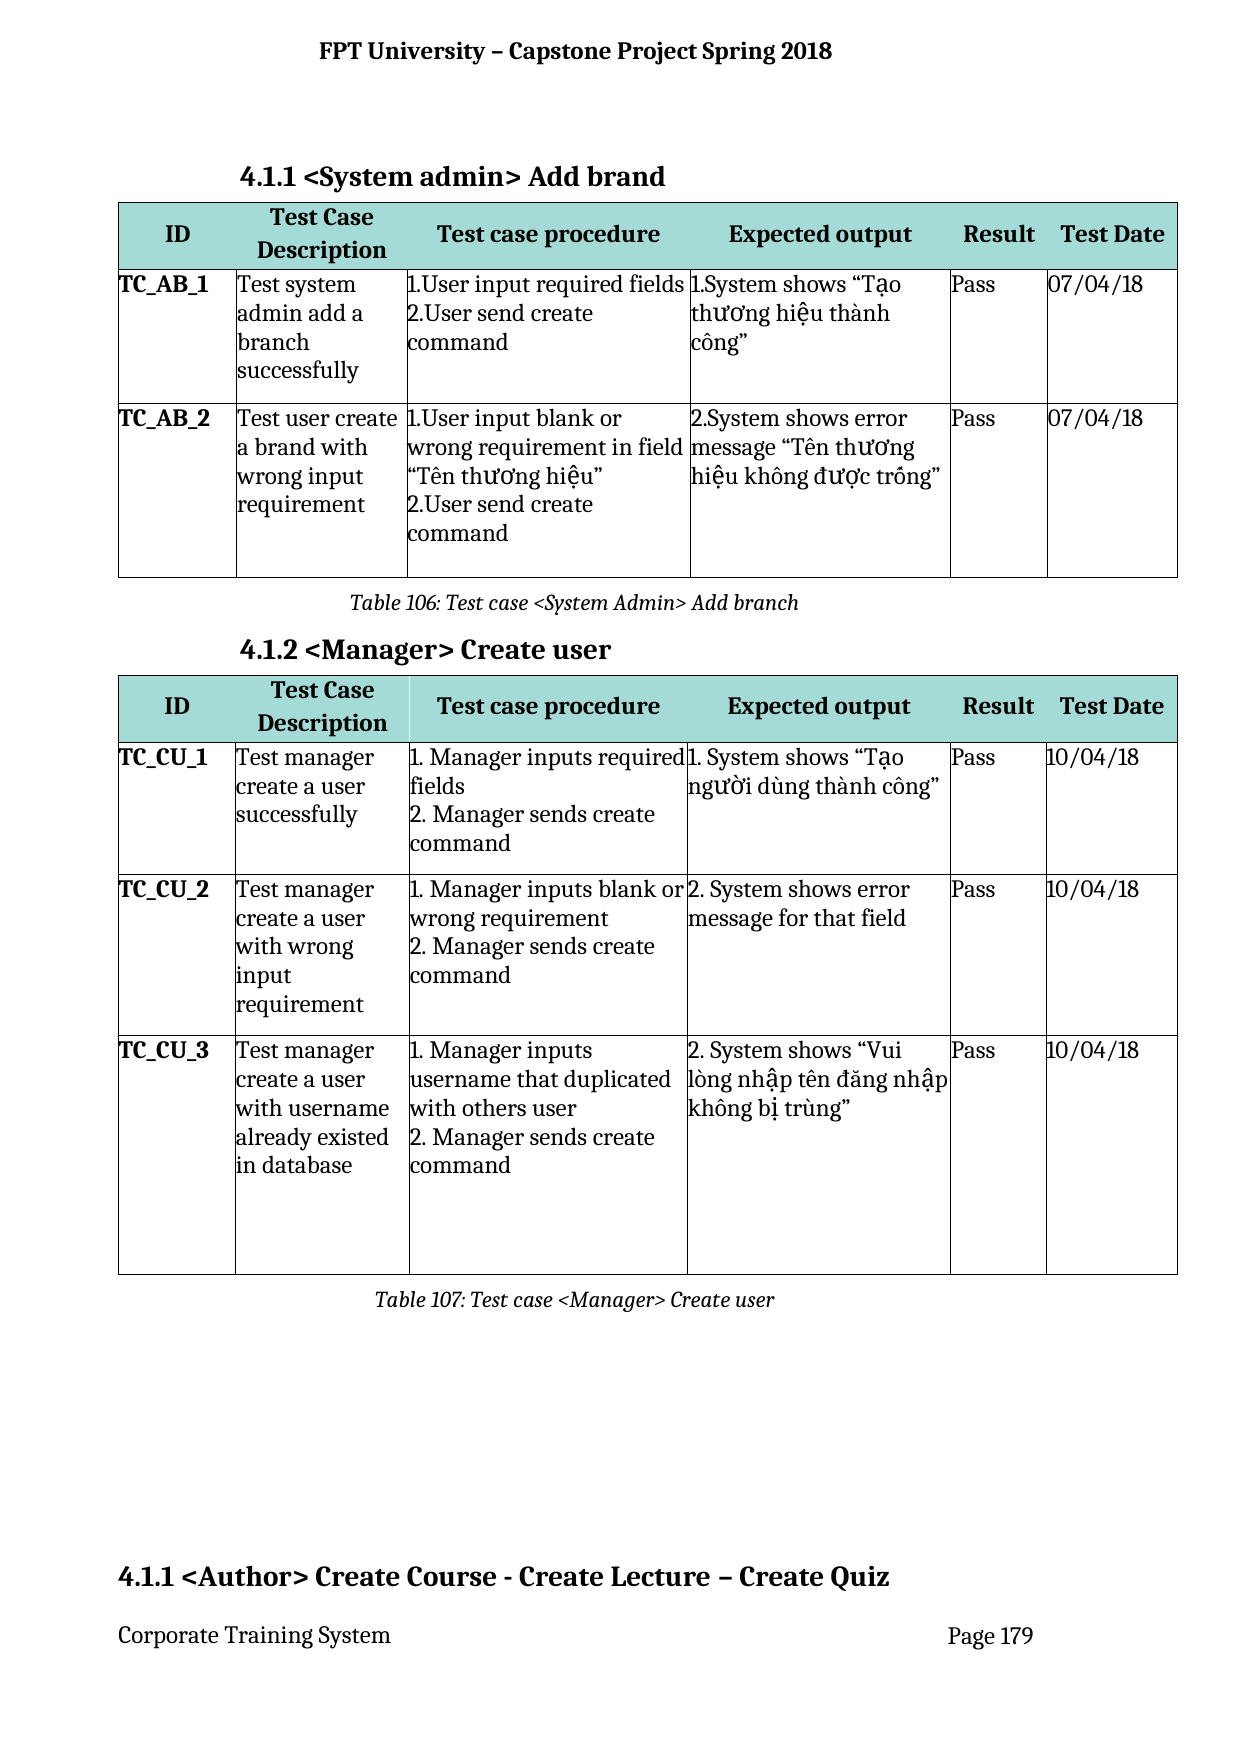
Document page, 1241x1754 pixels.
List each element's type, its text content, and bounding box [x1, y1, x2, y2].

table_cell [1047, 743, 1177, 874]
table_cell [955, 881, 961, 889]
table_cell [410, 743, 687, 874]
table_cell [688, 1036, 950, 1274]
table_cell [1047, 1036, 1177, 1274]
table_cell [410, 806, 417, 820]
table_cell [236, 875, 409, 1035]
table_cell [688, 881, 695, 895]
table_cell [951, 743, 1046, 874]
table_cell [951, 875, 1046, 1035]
subtitle 4.1.1 <Author> Create Course - Create Lecture – Create Quiz [118, 1560, 1033, 1593]
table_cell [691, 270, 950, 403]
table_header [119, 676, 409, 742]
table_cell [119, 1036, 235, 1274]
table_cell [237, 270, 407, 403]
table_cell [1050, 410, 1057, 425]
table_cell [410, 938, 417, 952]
list Table 107: Test case <Manager> Create user [118, 1287, 1033, 1313]
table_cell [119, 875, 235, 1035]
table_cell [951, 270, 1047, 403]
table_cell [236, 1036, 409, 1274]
list Table 106: Test case <System Admin> Add branch [118, 590, 1033, 617]
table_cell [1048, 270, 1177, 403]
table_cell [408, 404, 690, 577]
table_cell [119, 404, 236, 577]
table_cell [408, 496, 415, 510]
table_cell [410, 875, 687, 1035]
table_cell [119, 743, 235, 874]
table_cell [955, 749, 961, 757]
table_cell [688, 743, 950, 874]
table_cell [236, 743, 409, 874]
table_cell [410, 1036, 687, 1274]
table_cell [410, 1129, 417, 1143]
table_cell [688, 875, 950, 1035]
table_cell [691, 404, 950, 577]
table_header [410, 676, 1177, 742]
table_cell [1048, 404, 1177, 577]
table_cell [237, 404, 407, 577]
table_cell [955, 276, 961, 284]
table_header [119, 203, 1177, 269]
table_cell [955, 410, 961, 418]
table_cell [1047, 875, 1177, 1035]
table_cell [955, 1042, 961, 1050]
subtitle 4.1.1 <System admin> Add brand [240, 160, 1033, 194]
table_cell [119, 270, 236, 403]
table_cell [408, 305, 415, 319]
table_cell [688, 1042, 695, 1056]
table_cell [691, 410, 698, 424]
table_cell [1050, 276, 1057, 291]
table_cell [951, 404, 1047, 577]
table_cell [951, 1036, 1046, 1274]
subtitle 4.1.2 <Manager> Create user [240, 633, 1033, 666]
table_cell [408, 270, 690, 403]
